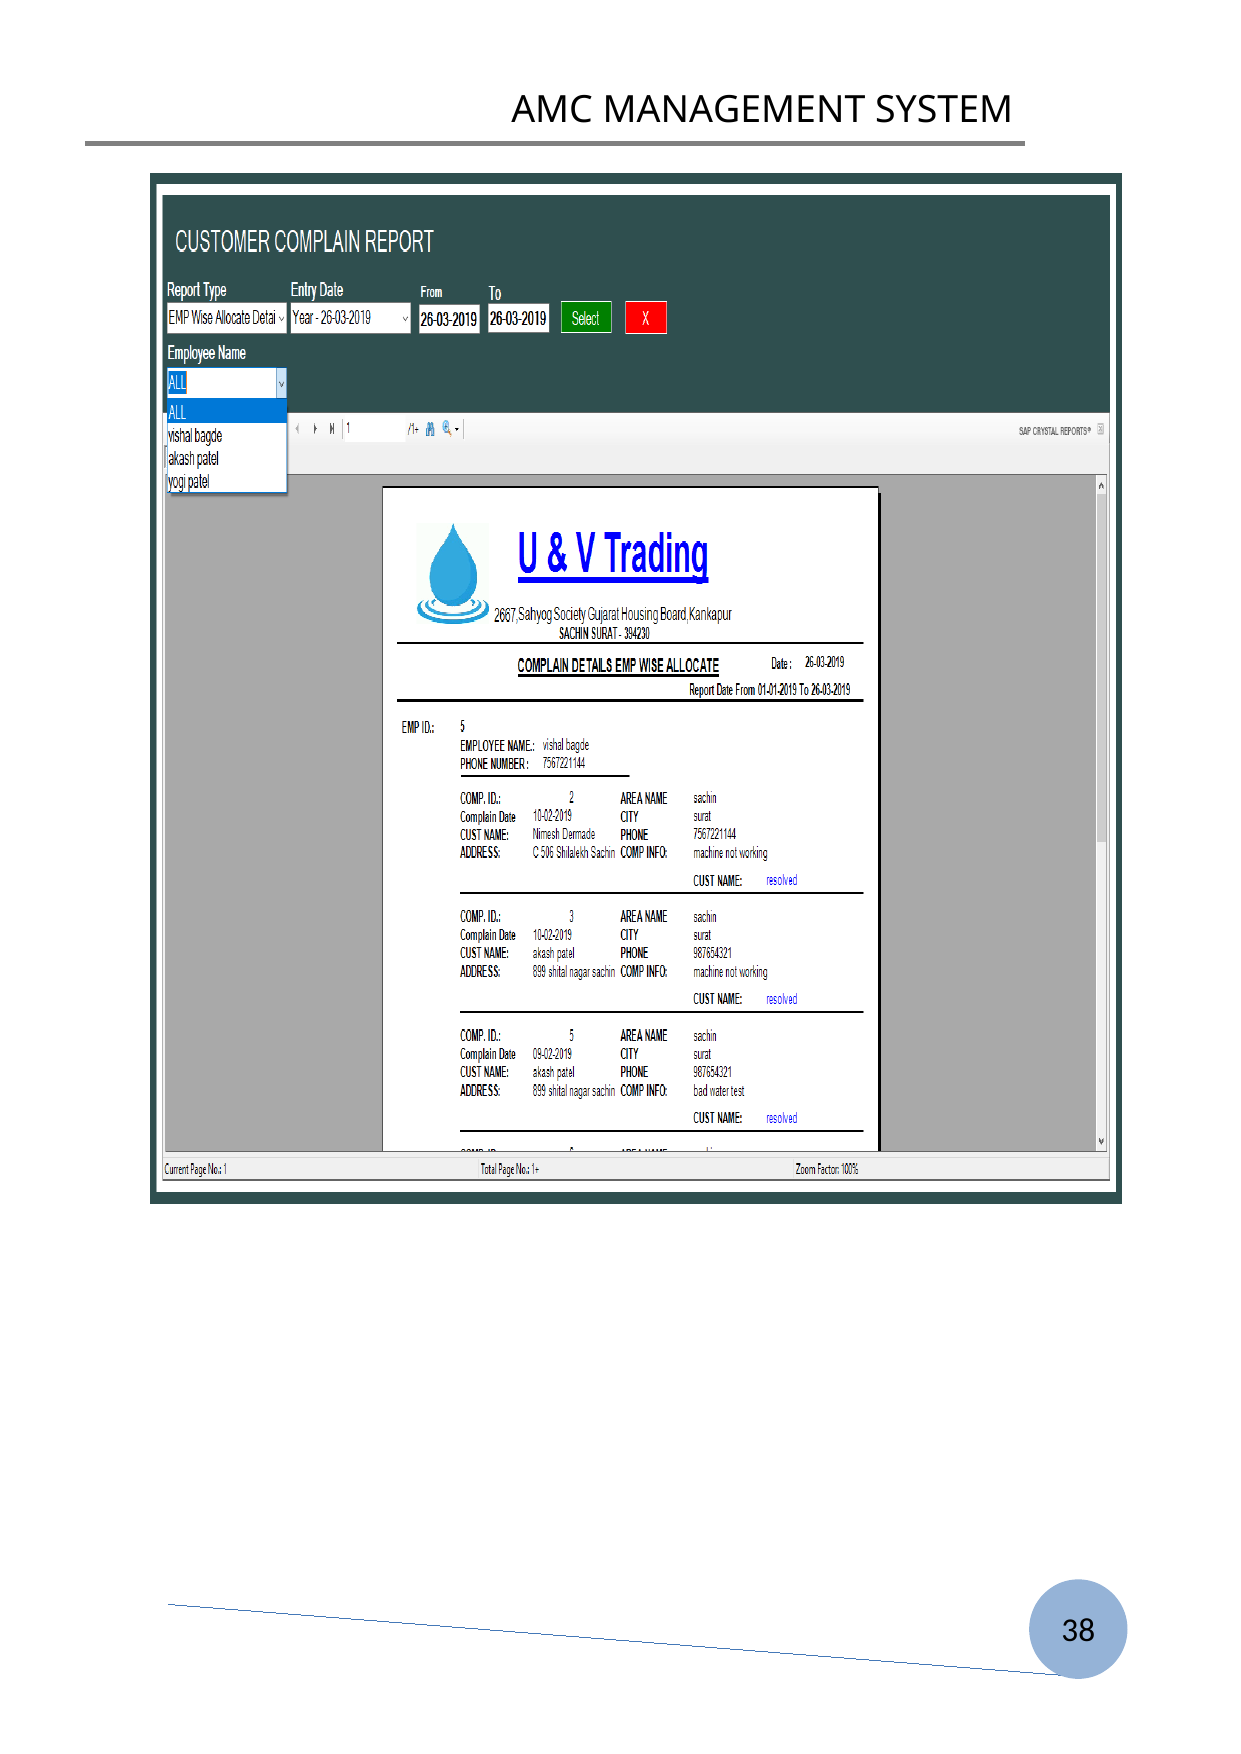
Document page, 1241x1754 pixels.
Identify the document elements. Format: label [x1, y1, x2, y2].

picture [150, 173, 1122, 1204]
